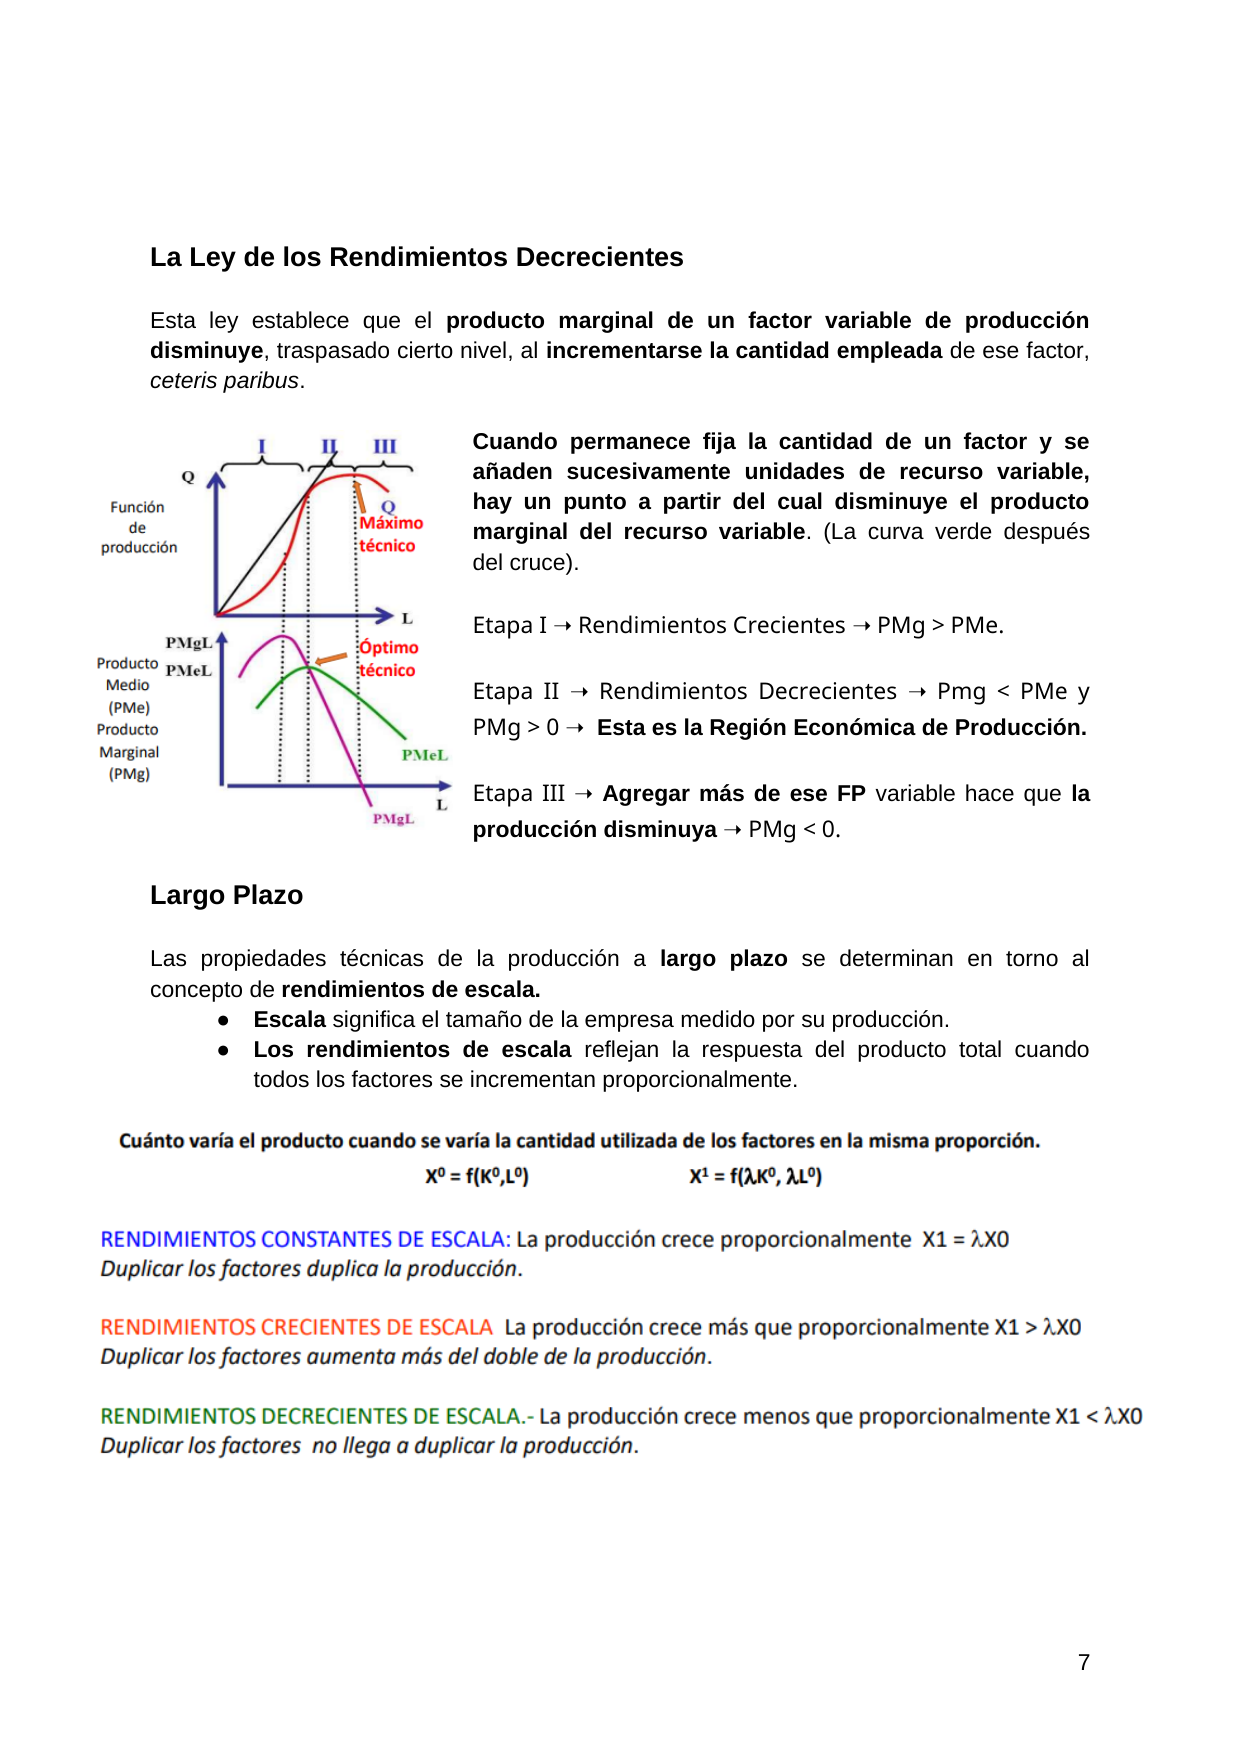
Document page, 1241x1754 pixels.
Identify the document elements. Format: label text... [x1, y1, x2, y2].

text Etapa II ➝ Rendimientos Decrecientes ➝ Pmg < PMe y PMg > 0 ➝ Esta es la Región Económica de Producción. [454, 675, 1090, 742]
text La Ley de los Rendimientos Decrecientes [150, 241, 1090, 272]
text Las propiedades técnicas de la producción a largo plazo se determinan en torno al concepto de rendimientos de escala. [150, 945, 1090, 1002]
text Etapa I ➝ Rendimientos Crecientes ➝ PMg > PMe. [454, 609, 1090, 640]
text Cuando permanece fija la cantidad de un factor y se añaden sucesivamente unidades de recurso variable, hay un punto a partir del cual disminuye el producto marginal del recurso variable. (La curva verde después del cruce). [91, 428, 1090, 575]
picture [93, 430, 454, 830]
list Escala significa el tamaño de la empresa medido por su producción. [216, 1006, 1090, 1032]
picture [91, 1126, 1148, 1462]
list Los rendimientos de escala reflejan la respuesta del producto total cuando todos los factores se incrementan proporcionalmente. [216, 1036, 1090, 1092]
text Etapa III ➝ Agregar más de ese FP variable hace que la producción disminuya ➝ PMg < 0. [91, 777, 1090, 844]
text Largo Plazo [150, 879, 1090, 910]
text Esta ley establece que el producto marginal de un factor variable de producción disminuye, traspasado cierto nivel, al incrementarse la cantidad empleada de ese factor, ceteris paribus. [150, 307, 1090, 393]
